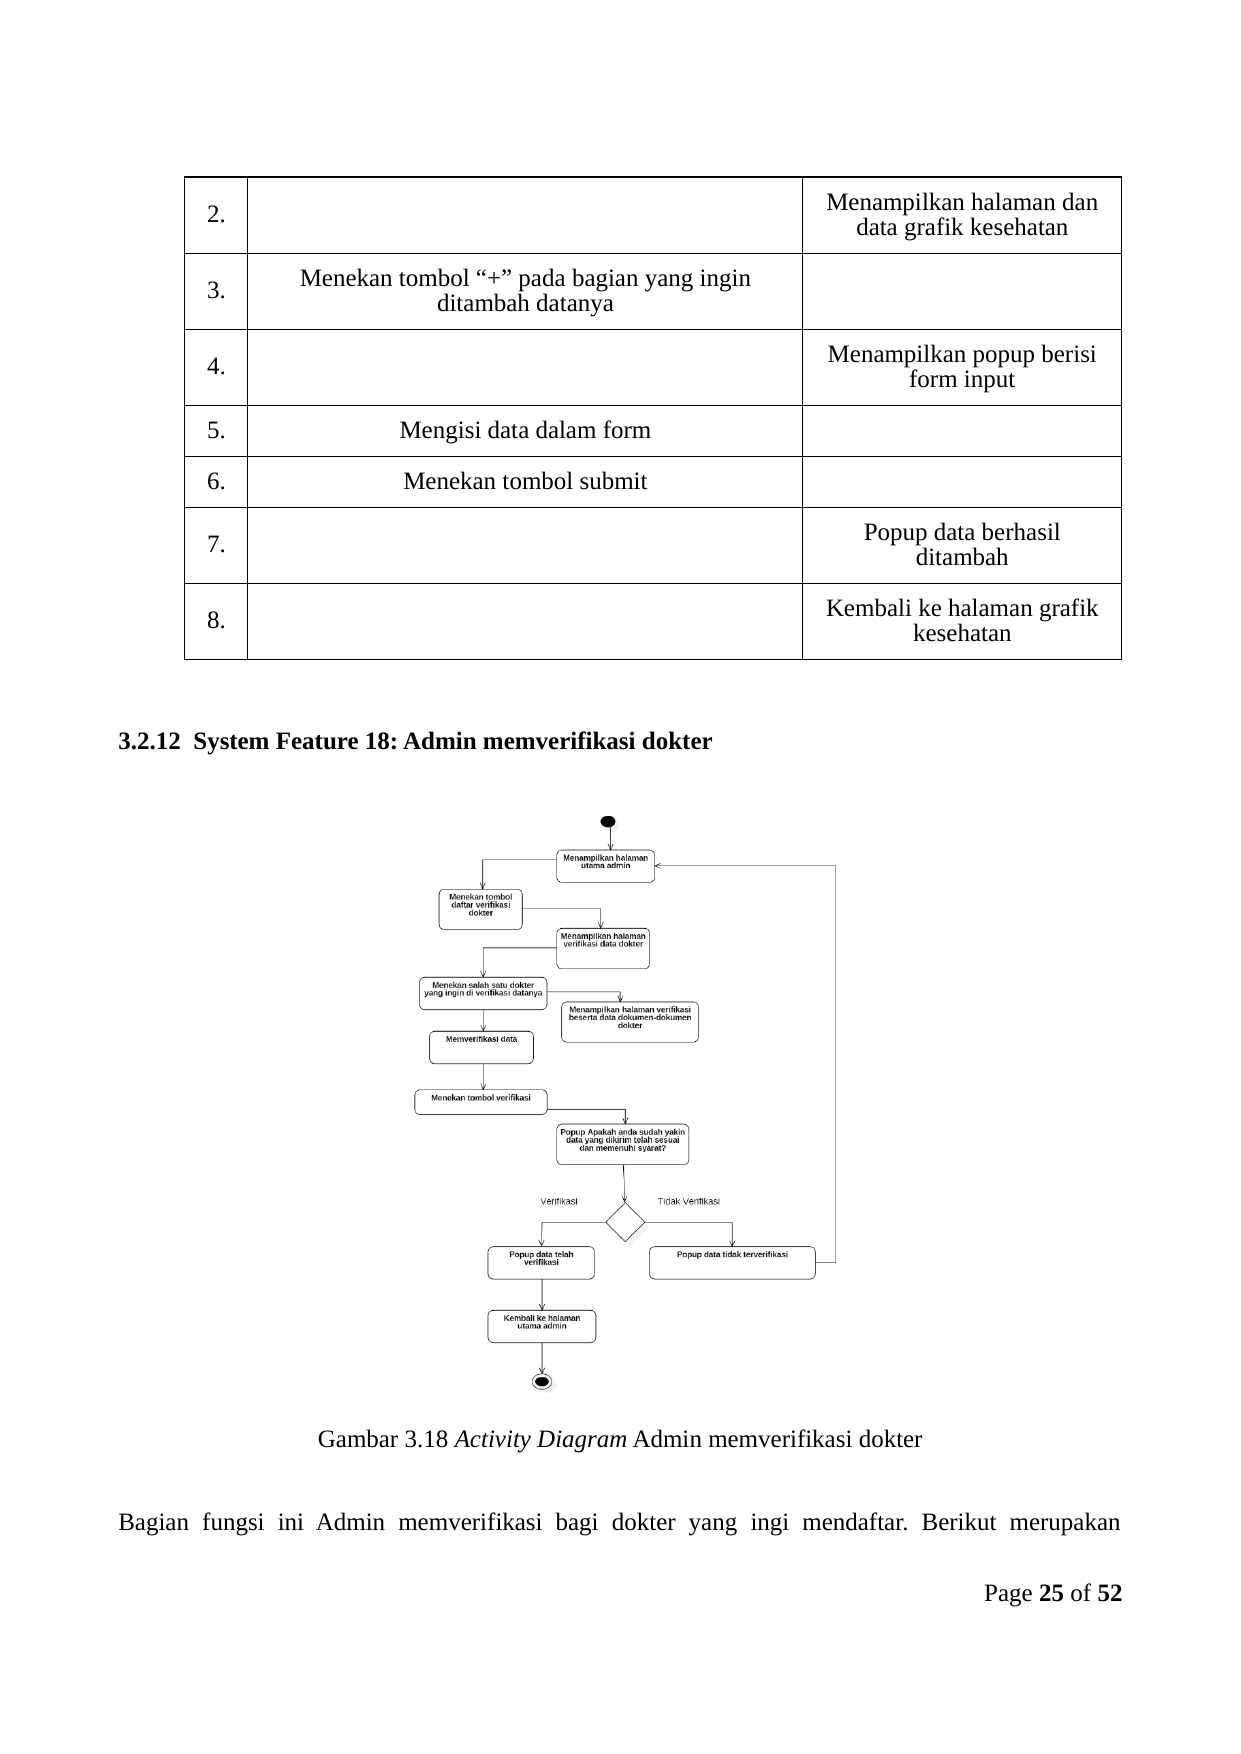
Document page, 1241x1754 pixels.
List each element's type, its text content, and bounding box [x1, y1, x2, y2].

table_cell [803, 406, 1121, 456]
table_cell [803, 254, 1121, 328]
table_cell 6. [185, 457, 247, 507]
table_cell 5. [185, 406, 247, 456]
table_cell Kembali ke halaman grafik kesehatan [803, 584, 1121, 659]
picture [394, 808, 846, 1412]
table_cell Mengisi data dalam form [248, 406, 802, 456]
table_cell [248, 330, 802, 404]
table_cell 7. [185, 508, 247, 583]
table_cell 8. [185, 584, 247, 659]
table_cell Menekan tombol submit [248, 457, 802, 507]
table_cell [803, 457, 1121, 507]
table_cell 4. [185, 330, 247, 404]
text Gambar 3.18 Activity Diagram Admin memverifikasi dokter [118, 1424, 1122, 1453]
table_cell Menekan tombol “+” pada bagian yang ingin ditambah datanya [248, 254, 802, 328]
table_cell 2. [185, 178, 247, 252]
table_cell 3. [185, 254, 247, 328]
table_cell [248, 178, 802, 252]
subtitle System Feature 18: Admin memverifikasi dokter [118, 726, 1122, 755]
table_cell Popup data berhasil ditambah [803, 508, 1121, 583]
table_cell Menampilkan popup berisi form input [803, 330, 1121, 404]
table_cell Menampilkan halaman dan data grafik kesehatan [803, 178, 1121, 252]
table_cell [248, 584, 802, 659]
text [118, 1507, 1122, 1535]
table_cell [248, 508, 802, 583]
